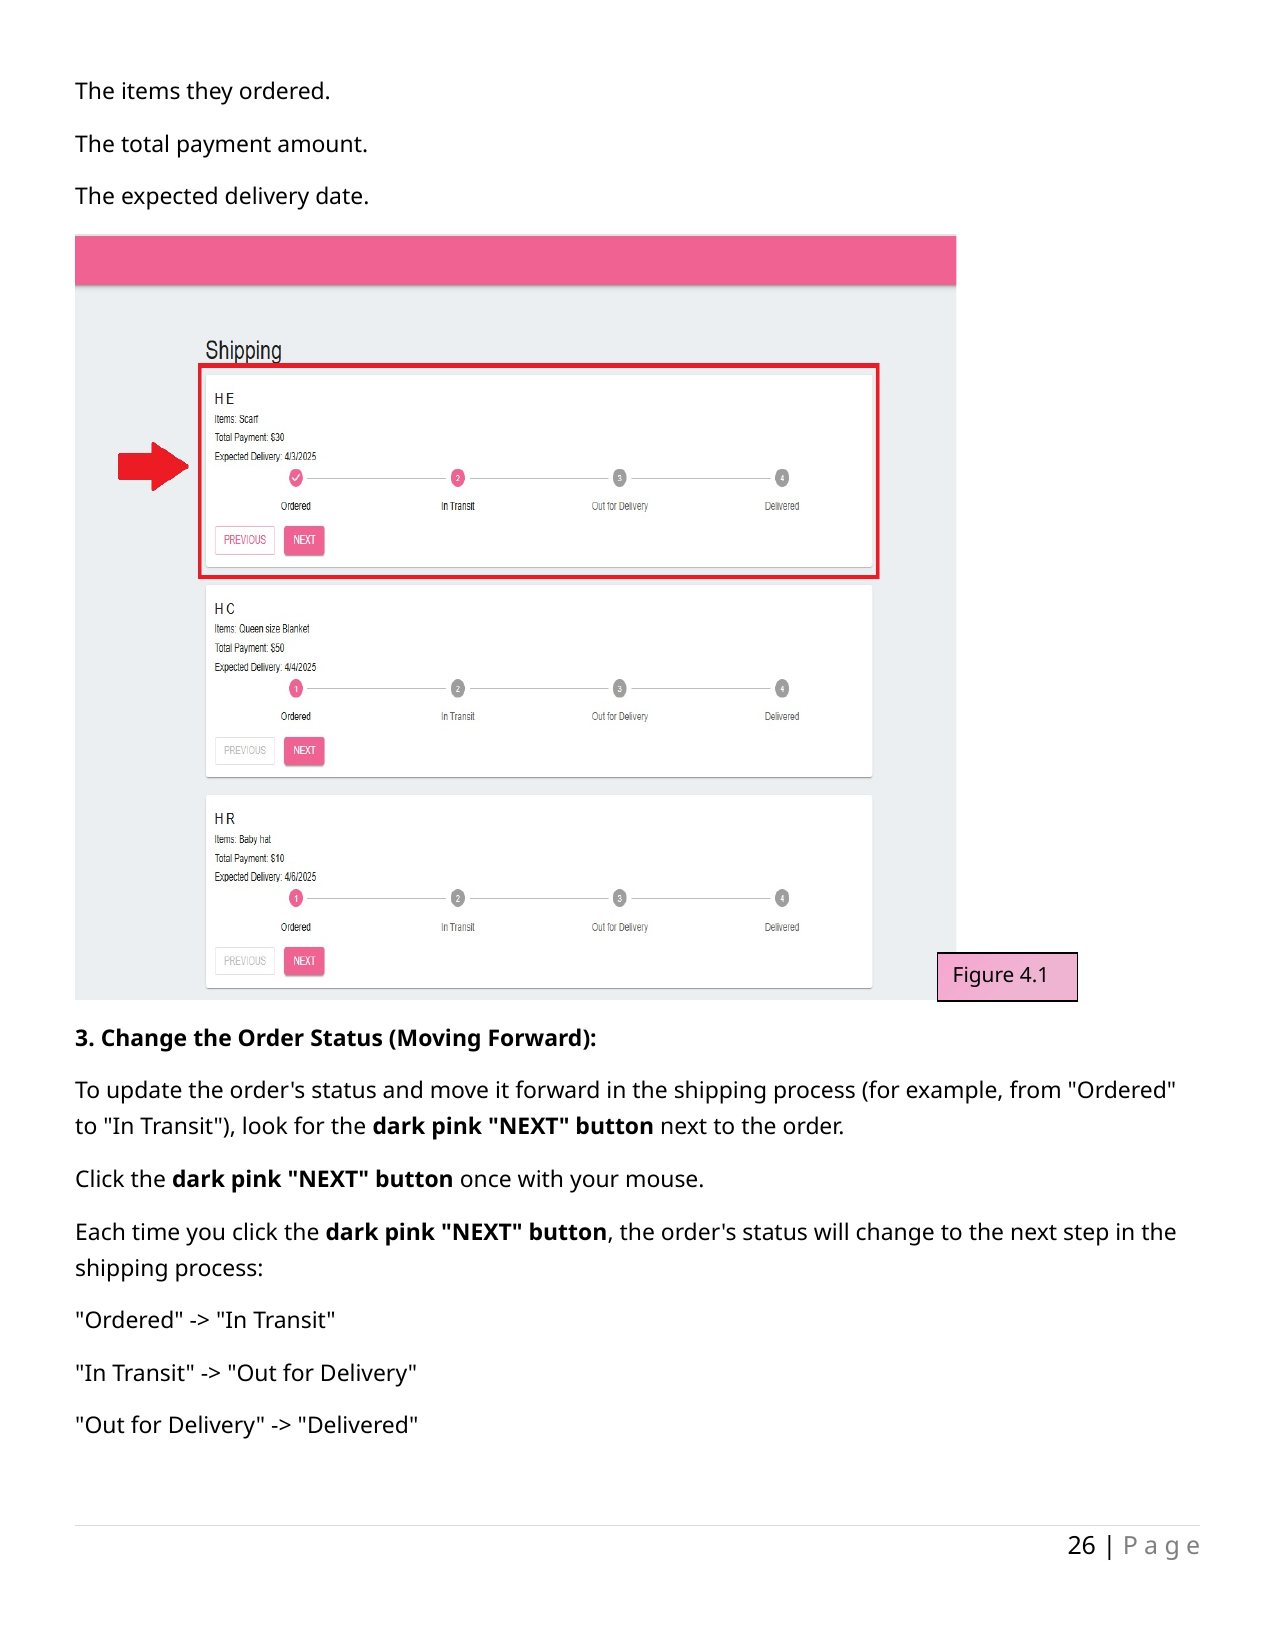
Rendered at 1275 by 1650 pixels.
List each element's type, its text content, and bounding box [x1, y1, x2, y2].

text "Out for Delivery" -> "Delivered" [75, 1409, 1200, 1441]
text The items they ordered. [75, 75, 1200, 106]
text To update the order's status and move it forward in the shipping process (for example, from "Ordered" to "In Transit"), look for the dark pink "NEXT" button next to the order. [75, 1074, 1200, 1142]
text The total payment amount. [75, 128, 1200, 159]
text "In Transit" -> "Out for Delivery" [75, 1357, 1200, 1388]
text 3. Change the Order Status (Moving Forward): [75, 1022, 1200, 1053]
text Each time you click the dark pink "NEXT" button, the order's status will change to the next step in the shipping process: [75, 1216, 1200, 1283]
text Click the dark pink "NEXT" button once with your mouse. [75, 1163, 1200, 1194]
text "Ordered" -> "In Transit" [75, 1304, 1200, 1335]
picture [75, 232, 957, 1000]
text The expected delivery date. [75, 180, 1200, 211]
